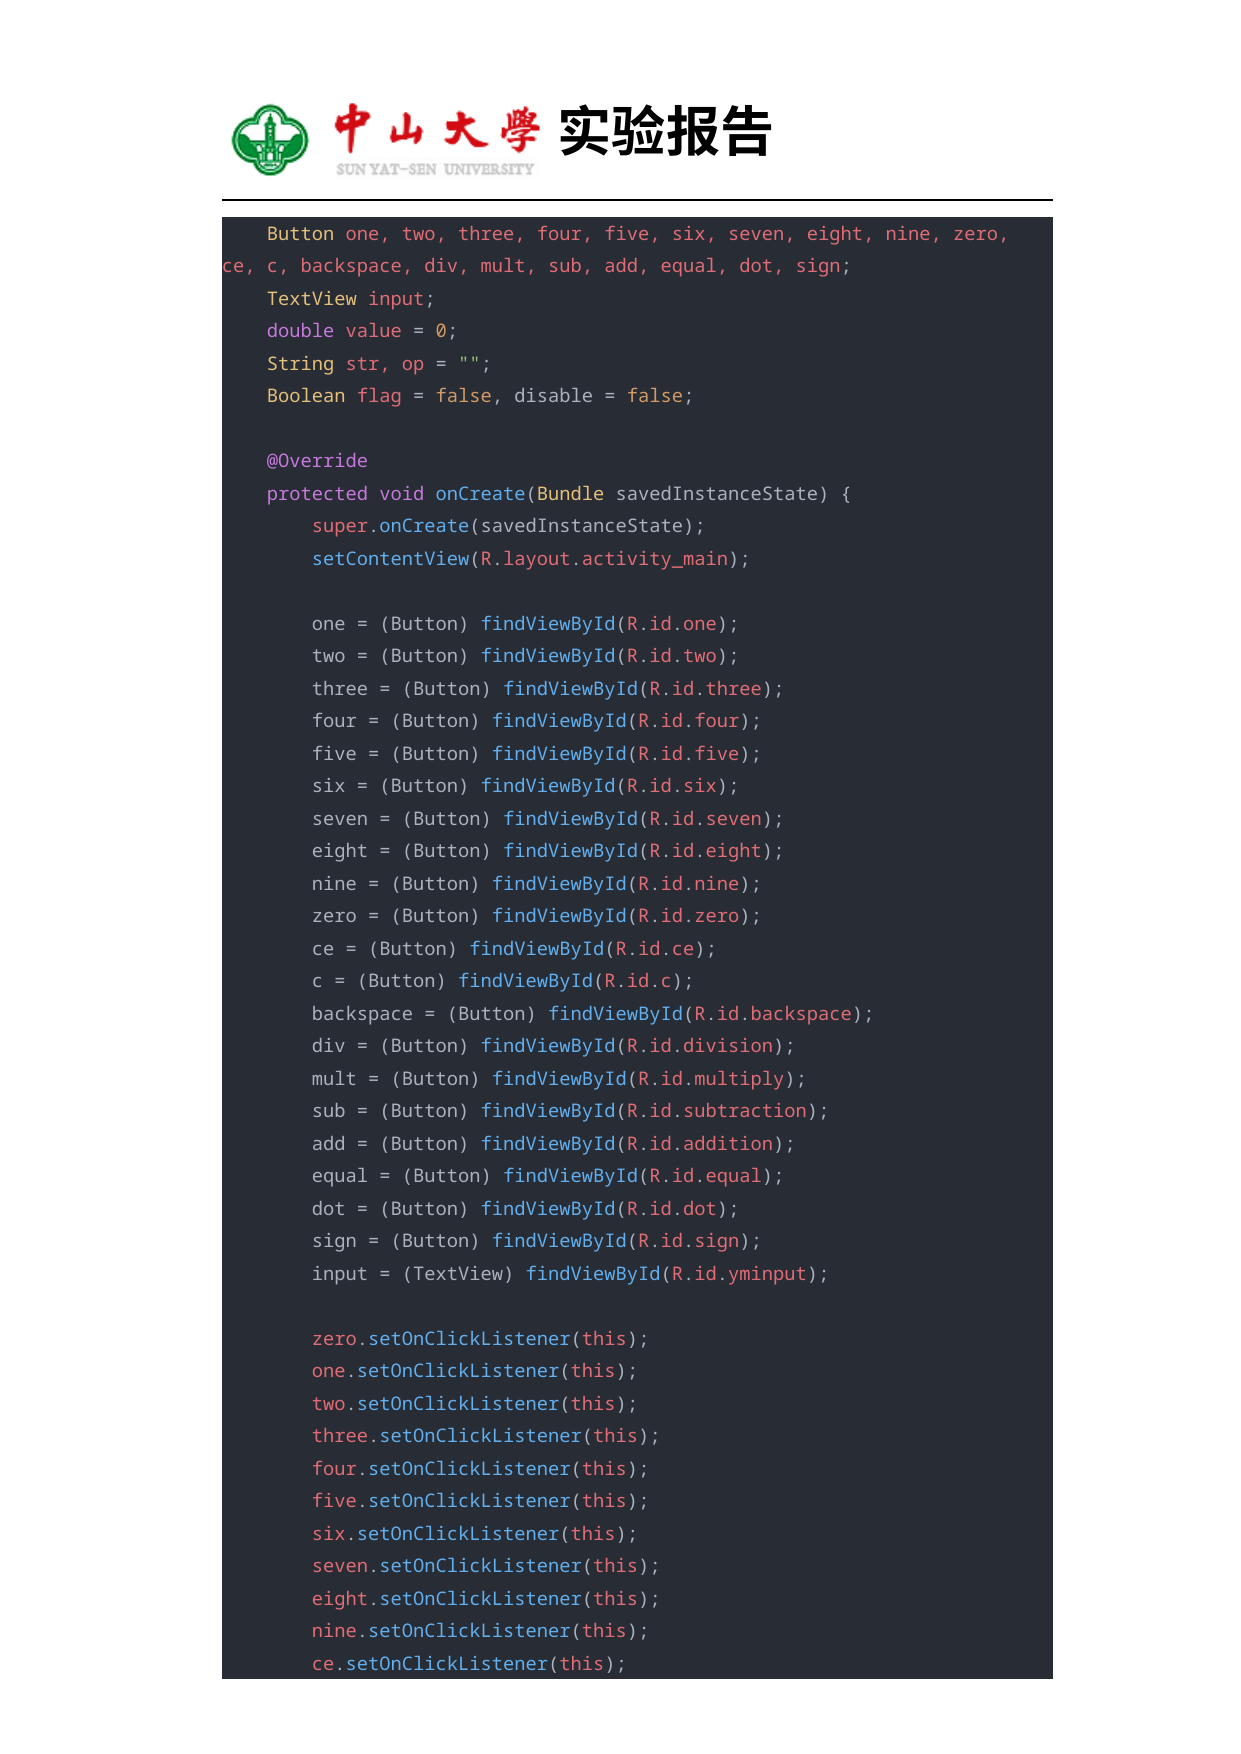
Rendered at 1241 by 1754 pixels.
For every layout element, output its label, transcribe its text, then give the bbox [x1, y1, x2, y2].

picture [221, 98, 543, 182]
text four = (Button) findViewById(R.id.four); [222, 704, 1053, 737]
text equal = (Button) findViewById(R.id.equal); [222, 1159, 1053, 1192]
text eight.setOnClickListener(this); [222, 1582, 1053, 1614]
text eight = (Button) findViewById(R.id.eight); [222, 834, 1053, 867]
text five.setOnClickListener(this); [222, 1484, 1053, 1517]
text protected void onCreate(Bundle savedInstanceState) { [222, 477, 1053, 509]
text mult = (Button) findViewById(R.id.multiply); [222, 1062, 1053, 1094]
text two.setOnClickListener(this); [222, 1387, 1053, 1419]
text double value = 0; [222, 314, 1053, 347]
text sign = (Button) findViewById(R.id.sign); [222, 1224, 1053, 1257]
text five = (Button) findViewById(R.id.five); [222, 737, 1053, 769]
text three.setOnClickListener(this); [222, 1419, 1053, 1452]
text ce.setOnClickListener(this); [222, 1647, 1053, 1679]
text @Override [222, 444, 1053, 477]
text one = (Button) findViewById(R.id.one); [222, 607, 1053, 639]
text Boolean flag = false, disable = false; [222, 379, 1053, 412]
text zero.setOnClickListener(this); [222, 1322, 1053, 1354]
text String str, op = ""; [222, 347, 1053, 379]
text dot = (Button) findViewById(R.id.dot); [222, 1192, 1053, 1224]
text c = (Button) findViewById(R.id.c); [222, 964, 1053, 997]
text Button one, two, three, four, five, six, seven, eight, nine, zero, ce, c, backspace, div, mult, sub, add, equal, dot, sign; [222, 217, 1053, 282]
text add = (Button) findViewById(R.id.addition); [222, 1127, 1053, 1159]
text seven.setOnClickListener(this); [222, 1549, 1053, 1582]
text six.setOnClickListener(this); [222, 1517, 1053, 1549]
text ce = (Button) findViewById(R.id.ce); [222, 932, 1053, 964]
text nine.setOnClickListener(this); [222, 1614, 1053, 1647]
text zero = (Button) findViewById(R.id.zero); [222, 899, 1053, 932]
text nine = (Button) findViewById(R.id.nine); [222, 867, 1053, 899]
text backspace = (Button) findViewById(R.id.backspace); [222, 997, 1053, 1029]
text seven = (Button) findViewById(R.id.seven); [222, 802, 1053, 834]
text div = (Button) findViewById(R.id.division); [222, 1029, 1053, 1062]
text one.setOnClickListener(this); [222, 1354, 1053, 1387]
text sub = (Button) findViewById(R.id.subtraction); [222, 1094, 1053, 1127]
text four.setOnClickListener(this); [222, 1452, 1053, 1484]
text super.onCreate(savedInstanceState); [222, 509, 1053, 542]
text three = (Button) findViewById(R.id.three); [222, 672, 1053, 704]
text two = (Button) findViewById(R.id.two); [222, 639, 1053, 672]
text TextView input; [222, 282, 1053, 314]
text six = (Button) findViewById(R.id.six); [222, 769, 1053, 802]
text setContentView(R.layout.activity_main); [222, 542, 1053, 574]
text input = (TextView) findViewById(R.id.yminput); [222, 1257, 1053, 1289]
